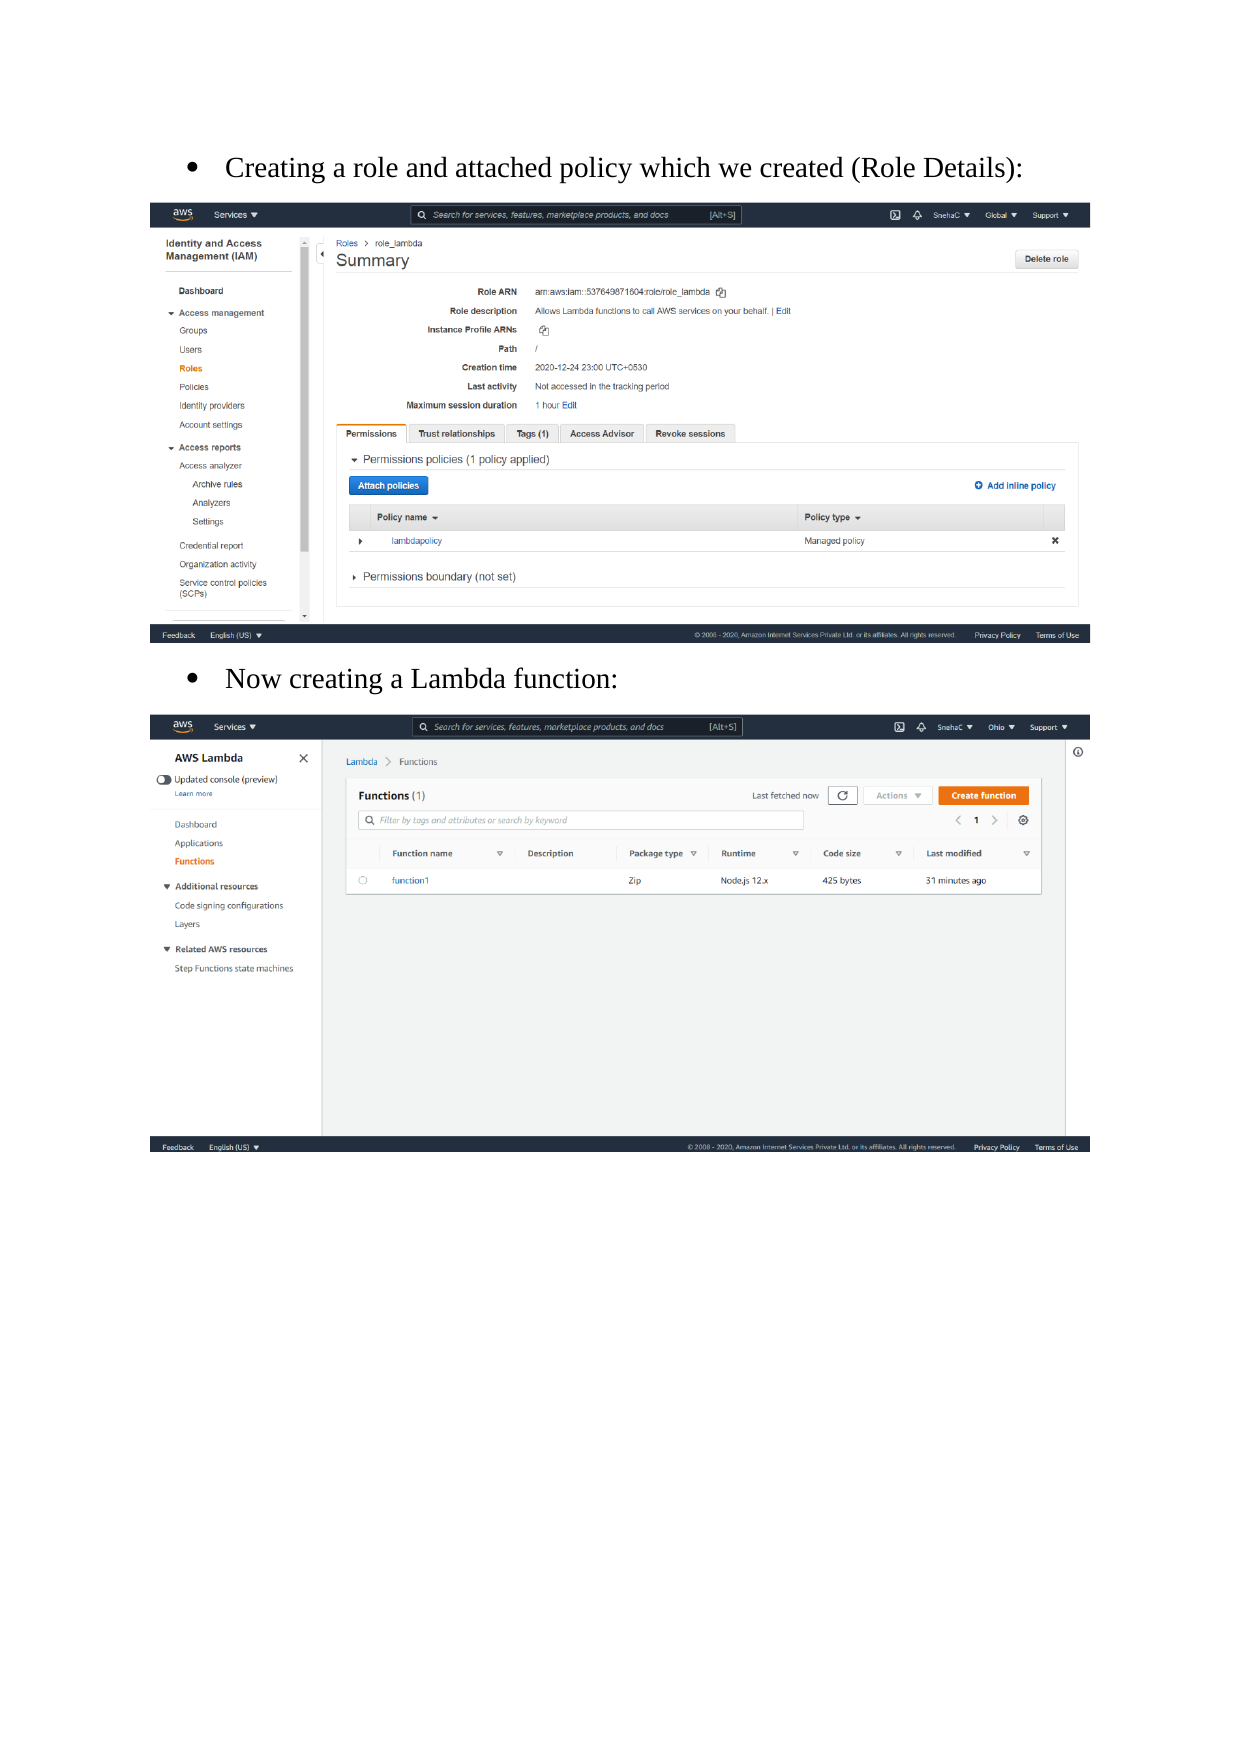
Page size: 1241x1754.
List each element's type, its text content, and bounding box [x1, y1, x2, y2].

picture [150, 202, 1091, 643]
list Creating a role and attached policy which we created (Role Details): [187, 150, 1090, 184]
list Now creating a Lambda function: [187, 662, 1090, 695]
picture [150, 714, 1090, 1152]
